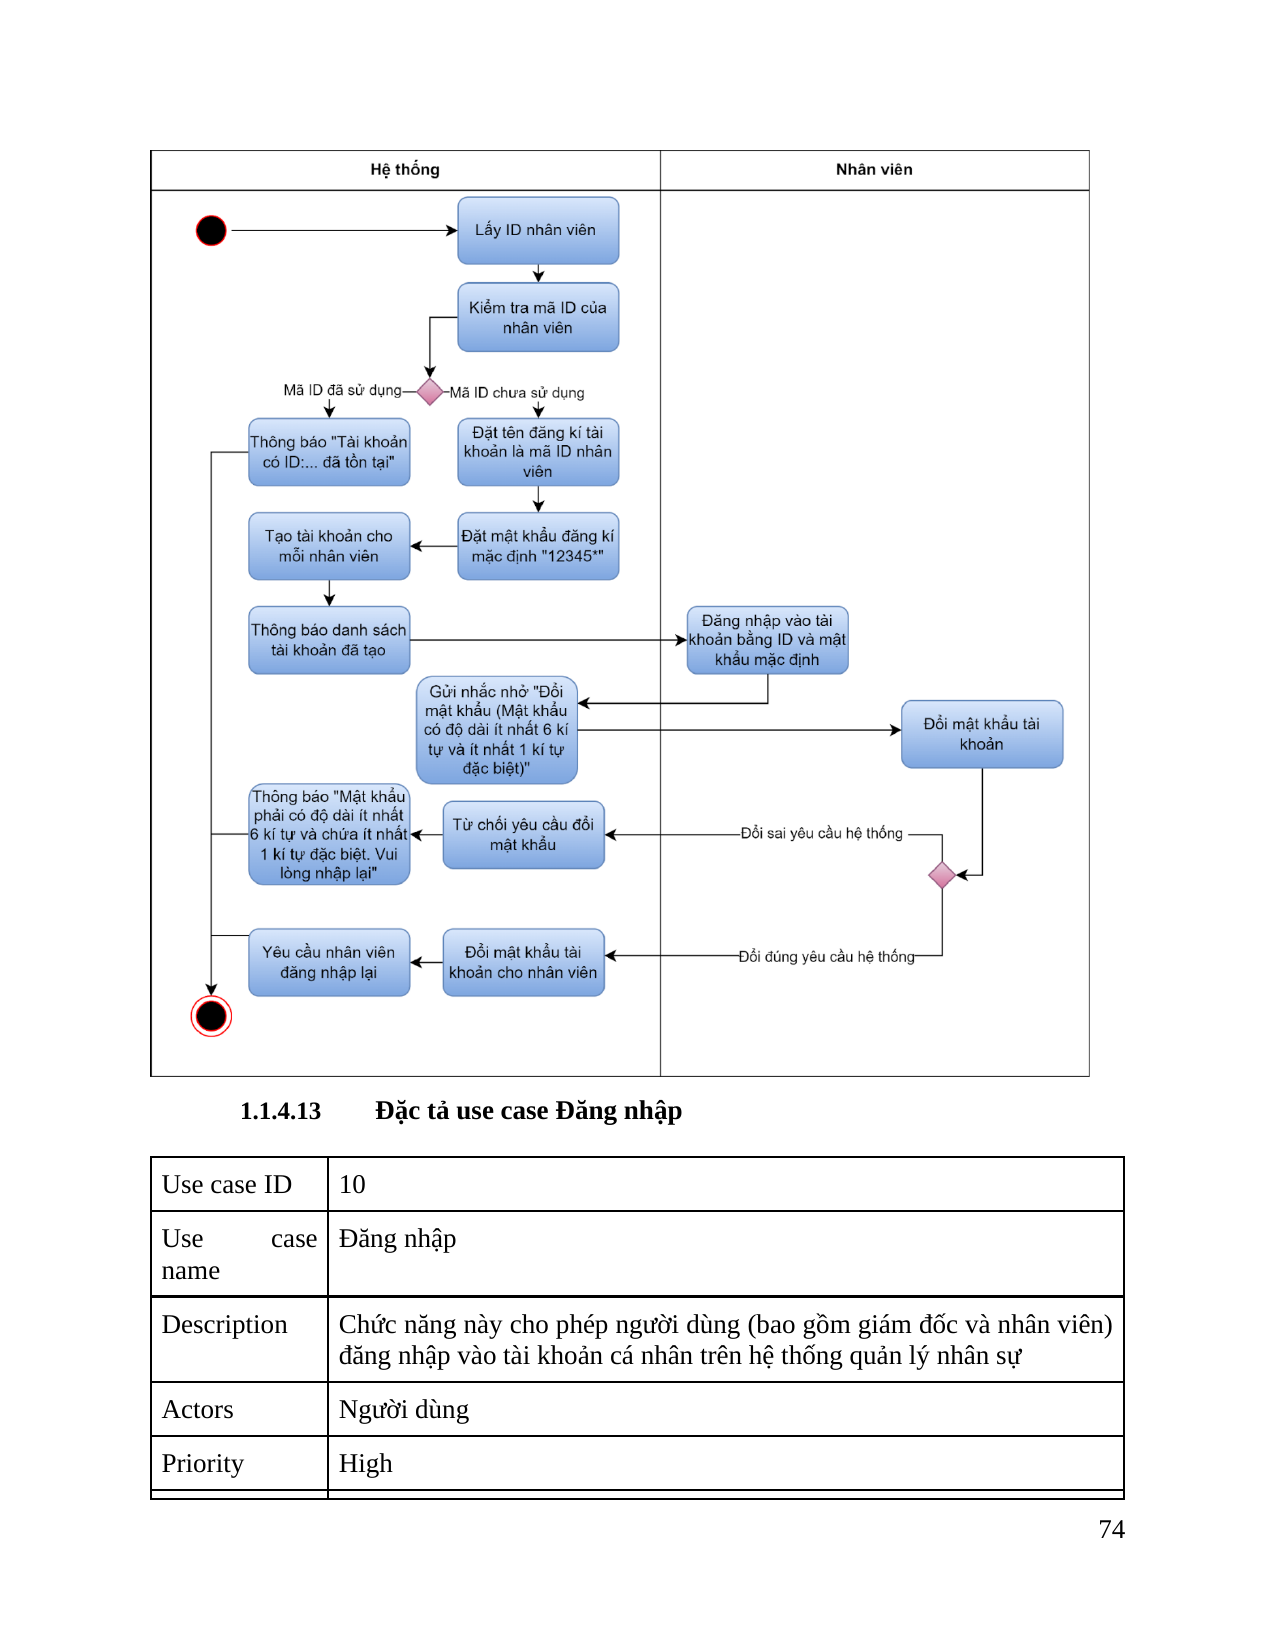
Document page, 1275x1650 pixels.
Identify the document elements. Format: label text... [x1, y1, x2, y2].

table_cell High [329, 1437, 1123, 1489]
subtitle Đặc tả use case Đăng nhập [240, 1094, 1125, 1125]
table_cell Người dùng [329, 1383, 1123, 1434]
table_cell Đăng nhập [329, 1212, 1123, 1295]
picture [150, 150, 1090, 1077]
table_header Use case ID [152, 1158, 327, 1210]
table_cell Chức năng này cho phép người dùng (bao gồm giám đốc và nhân viên) đăng nhập vào tài khoản cá nhân trên hệ thống quản lý nhân sự [329, 1298, 1123, 1381]
table_cell Description [152, 1298, 327, 1381]
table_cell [329, 1491, 1123, 1498]
table_cell Priority [152, 1437, 327, 1489]
table_cell Actors [152, 1383, 327, 1434]
table_header 10 [329, 1158, 1123, 1210]
table_cell Use case name [152, 1212, 327, 1295]
